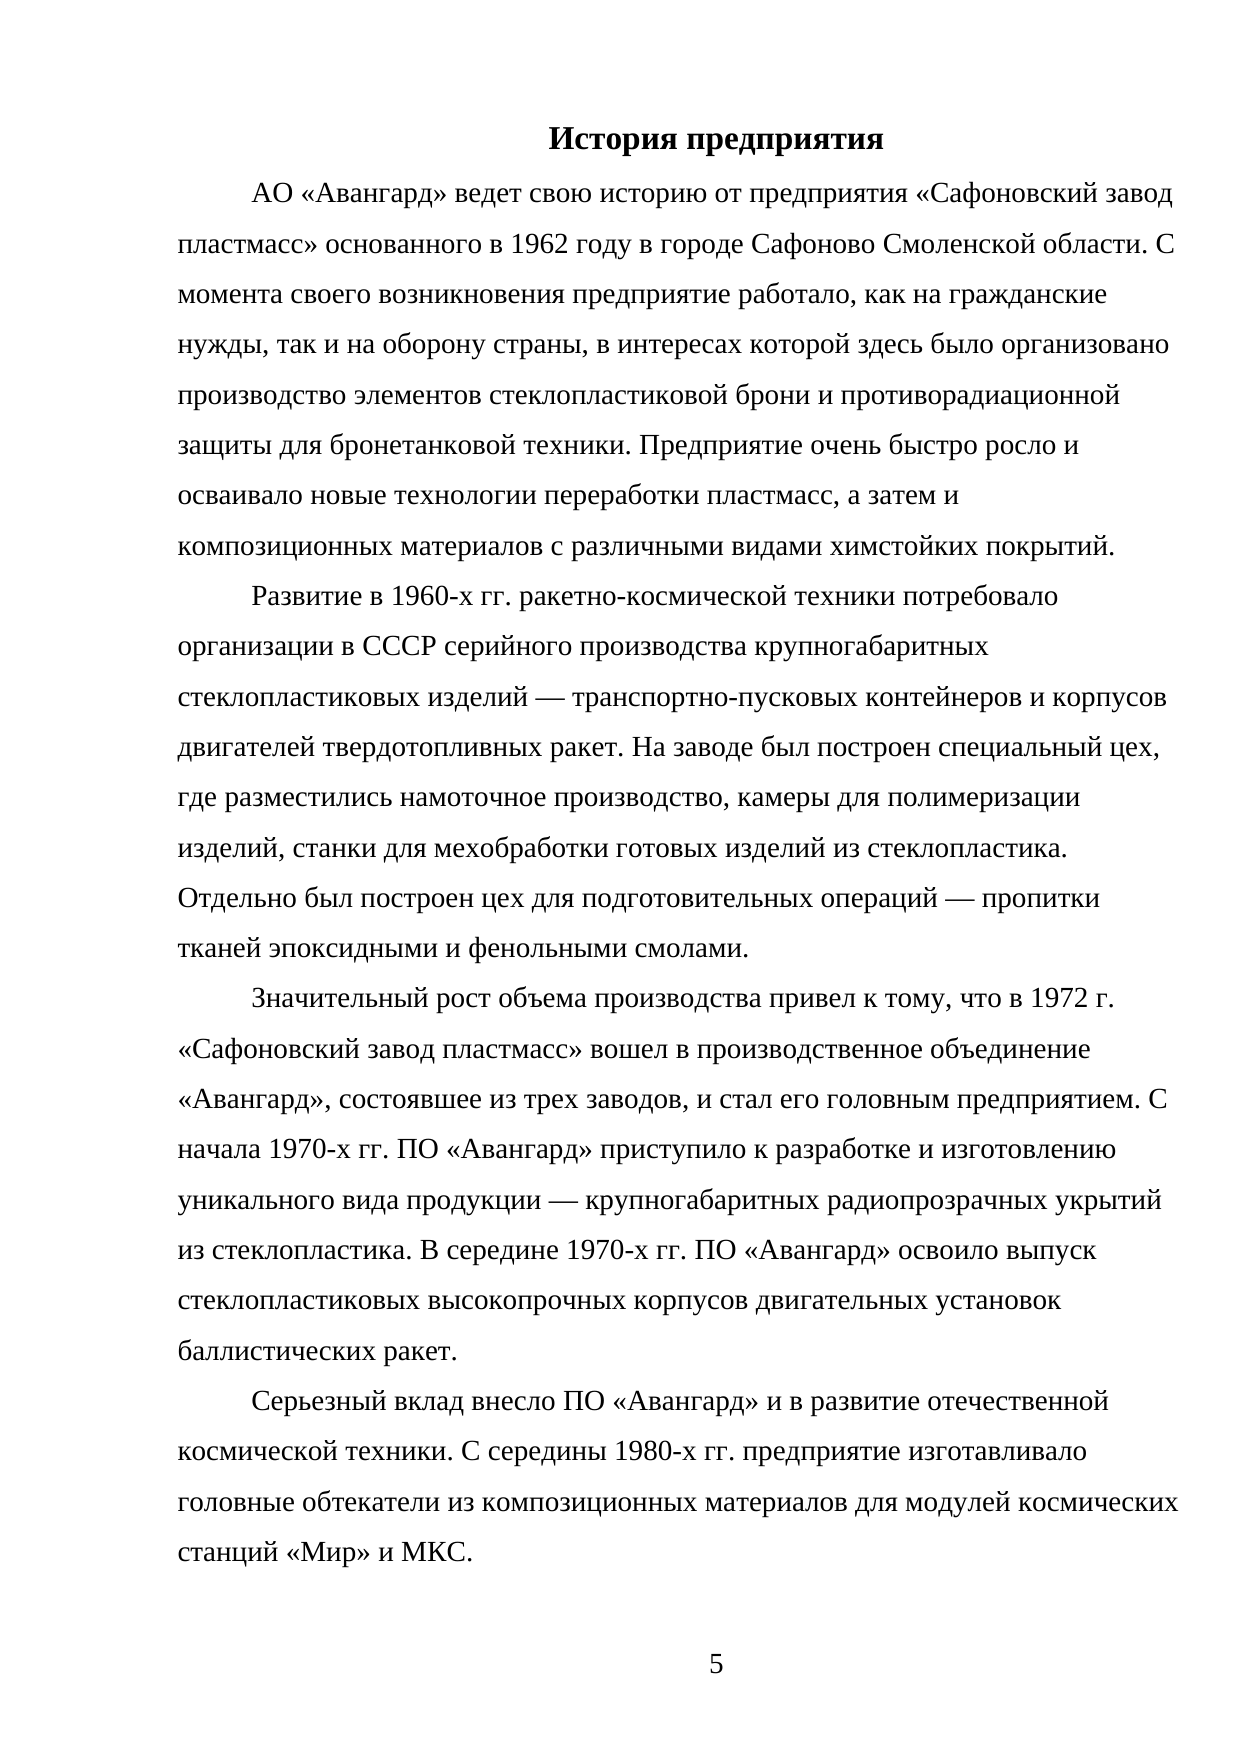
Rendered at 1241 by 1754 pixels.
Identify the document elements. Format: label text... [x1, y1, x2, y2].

text Развитие в 1960-х гг. ракетно-космической техники потребовало организации в СССР серийного производства крупногабаритных стеклопластиковых изделий — транспортно-пусковых контейнеров и корпусов двигателей твердотопливных ракет. На заводе был построен специальный цех, где разместились намоточное производство, камеры для полимеризации изделий, станки для мехобработки готовых изделий из стеклопластика. Отдельно был построен цех для подготовительных операций — пропитки тканей эпоксидными и фенольными смолами. [177, 578, 1181, 964]
text АО «Авангард» ведет свою историю от предприятия «Сафоновский завод пластмасс» основанного в 1962 году в городе Сафоново Смоленской области. С момента своего возникновения предприятие работало, как на гражданские нужды, так и на оборону страны, в интересах которой здесь было организовано производство элементов стеклопластиковой брони и противорадиационной защиты для бронетанковой техники. Предприятие очень быстро росло и осваивало новые технологии переработки пластмасс, а затем и композиционных материалов с различными видами химстойких покрытий. [177, 176, 1181, 561]
text Значительный рост объема производства привел к тому, что в 1972 г. «Сафоновский завод пластмасс» вошел в производственное объединение «Авангард», состоявшее из трех заводов, и стал его головным предприятием. С начала 1970-х гг. ПО «Авангард» приступило к разработке и изготовлению уникального вида продукции — крупногабаритных радиопрозрачных укрытий из стеклопластика. В середине 1970-х гг. ПО «Авангард» освоило выпуск стеклопластиковых высокопрочных корпусов двигательных установок баллистических ракет. [177, 981, 1181, 1366]
text Серьезный вклад внесло ПО «Авангард» и в развитие отечественной космической техники. С середины 1980-х гг. предприятие изготавливало головные обтекатели из композиционных материалов для модулей космических станций «Мир» и МКС. [177, 1383, 1181, 1568]
subtitle История предприятия [177, 118, 1181, 156]
